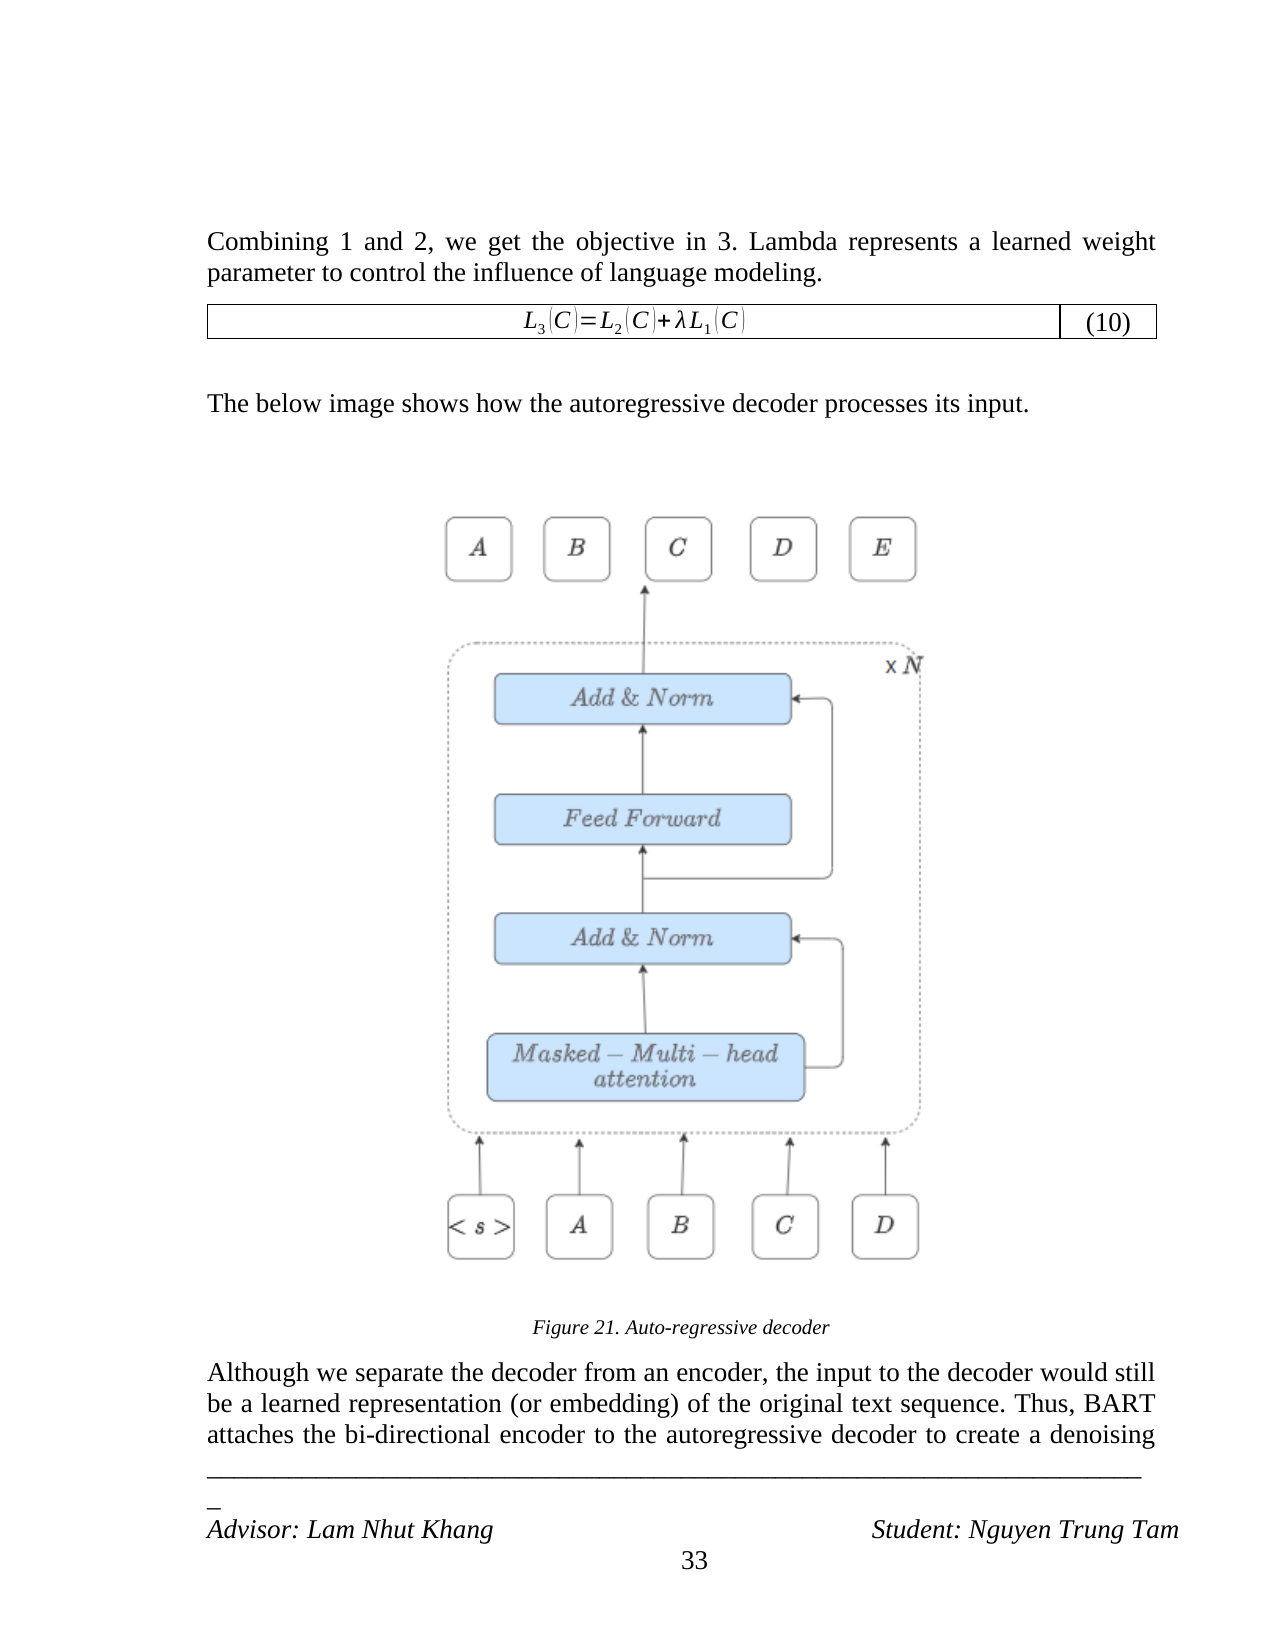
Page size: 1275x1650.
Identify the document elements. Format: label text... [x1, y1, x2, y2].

text The below image shows how the autoregressive decoder processes its input. [207, 387, 1157, 418]
text Figure 21. Auto-regressive decoder [207, 1315, 1157, 1339]
table_header (10) [1061, 305, 1156, 338]
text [207, 1356, 1157, 1449]
table_header [208, 305, 1059, 338]
picture [385, 434, 978, 1299]
text Combining 1 and 2, we get the objective in 3. Lambda represents a learned weight parameter to control the influence of language modeling. [207, 225, 1157, 287]
